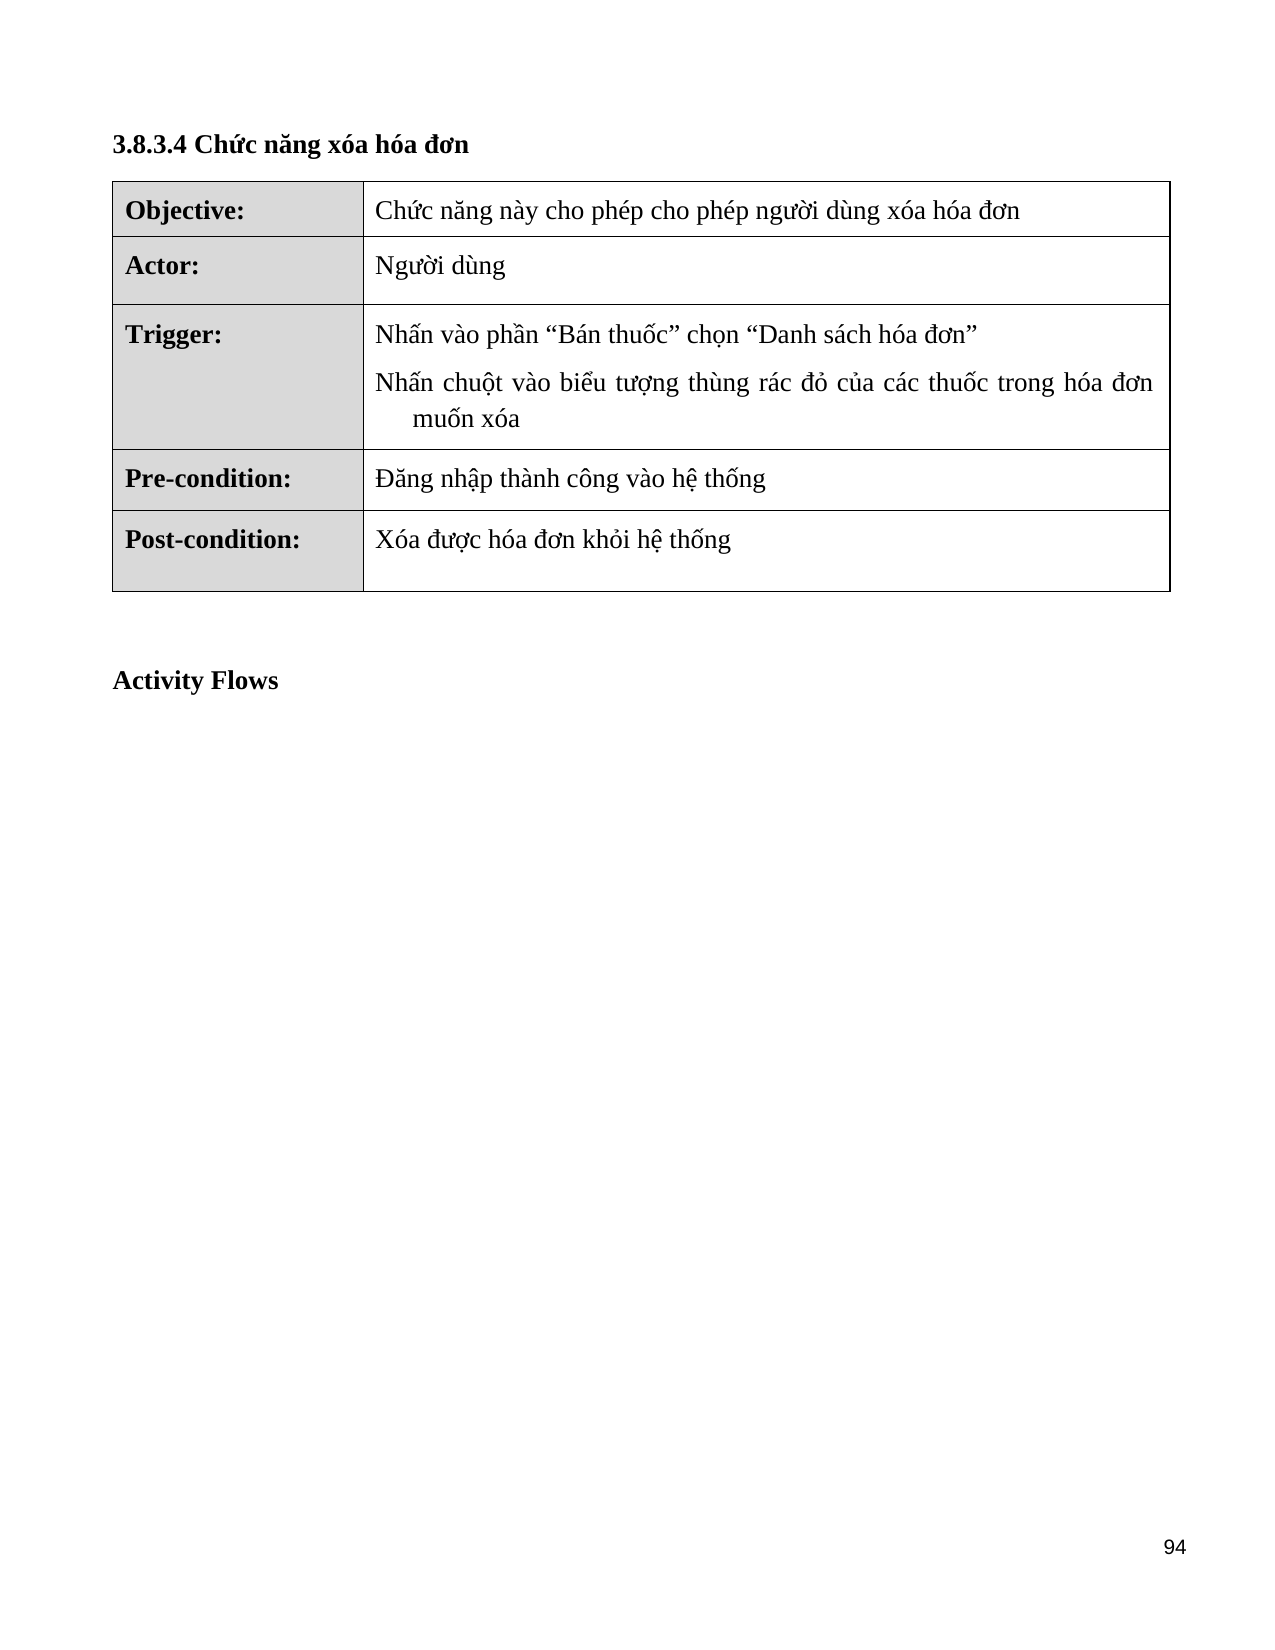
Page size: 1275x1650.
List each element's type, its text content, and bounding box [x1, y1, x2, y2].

subtitle Chức năng xóa hóa đơn [112, 128, 1186, 159]
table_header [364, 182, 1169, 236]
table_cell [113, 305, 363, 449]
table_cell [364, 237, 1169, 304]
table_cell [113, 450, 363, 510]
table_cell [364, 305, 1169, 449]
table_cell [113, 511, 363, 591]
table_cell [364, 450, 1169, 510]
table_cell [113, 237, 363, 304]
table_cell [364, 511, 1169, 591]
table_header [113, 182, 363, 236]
text Activity Flows [112, 664, 1186, 695]
